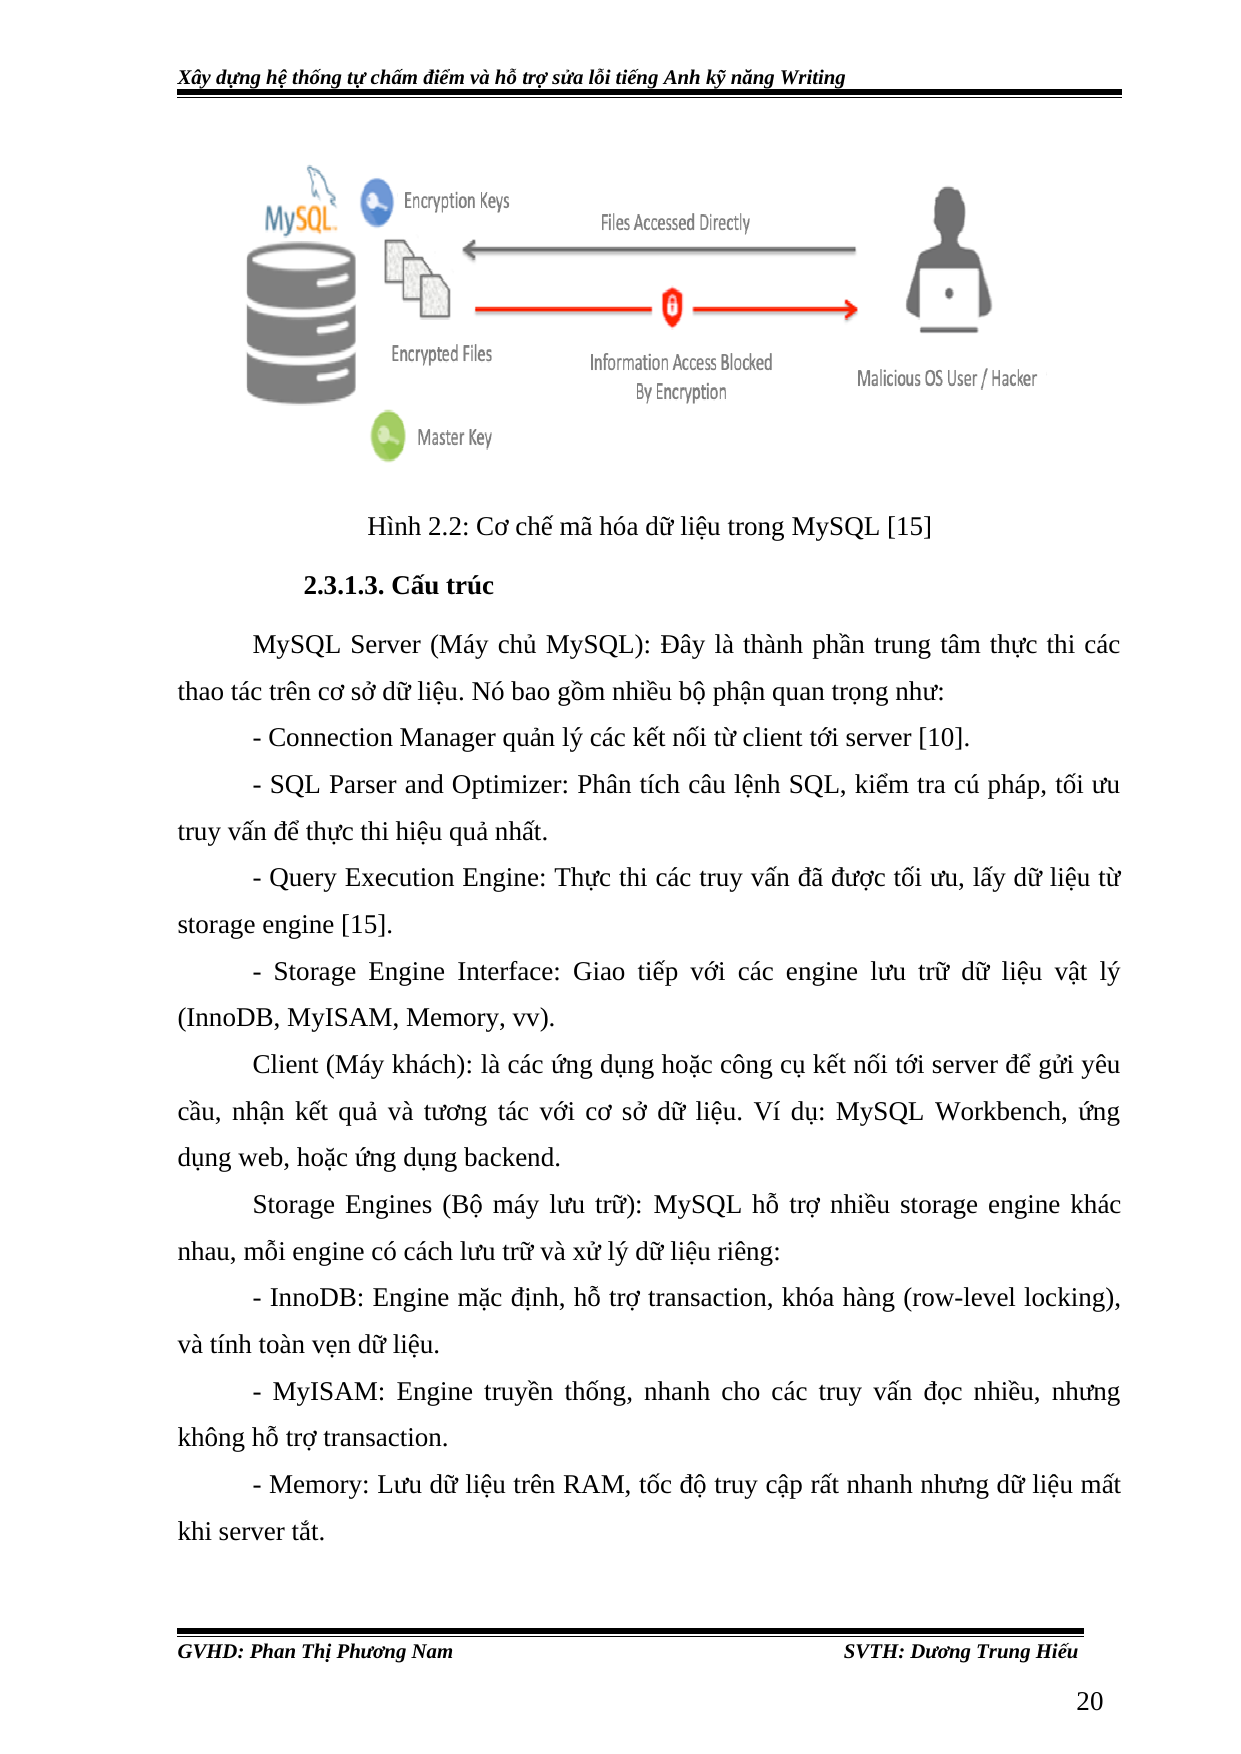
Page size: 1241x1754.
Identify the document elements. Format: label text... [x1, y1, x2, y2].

text - Storage Engine Interface: Giao tiếp với các engine lưu trữ dữ liệu vật lý (InnoDB, MyISAM, Memory, vv). [177, 955, 1122, 1032]
text - Query Execution Engine: Thực thi các truy vấn đã được tối ưu, lấy dữ liệu từ storage engine [15]. [177, 861, 1122, 939]
text - MyISAM: Engine truyền thống, nhanh cho các truy vấn đọc nhiều, nhưng không hỗ trợ transaction. [177, 1375, 1122, 1452]
picture [238, 118, 1062, 482]
text - Connection Manager quản lý các kết nối từ client tới server [10]. [177, 721, 1122, 752]
text - Memory: Lưu dữ liệu trên RAM, tốc độ truy cập rất nhanh nhưng dữ liệu mất khi server tắt. [177, 1468, 1122, 1546]
subtitle Cấu trúc [303, 569, 1122, 600]
text Client (Máy khách): là các ứng dụng hoặc công cụ kết nối tới server để gửi yêu cầu, nhận kết quả và tương tác với cơ sở dữ liệu. Ví dụ: MySQL Workbench, ứng dụng web, hoặc ứng dụng backend. [177, 1048, 1122, 1172]
text - SQL Parser and Optimizer: Phân tích câu lệnh SQL, kiểm tra cú pháp, tối ưu truy vấn để thực thi hiệu quả nhất. [177, 768, 1122, 846]
text Storage Engines (Bộ máy lưu trữ): MySQL hỗ trợ nhiều storage engine khác nhau, mỗi engine có cách lưu trữ và xử lý dữ liệu riêng: [177, 1188, 1122, 1266]
text - InnoDB: Engine mặc định, hỗ trợ transaction, khóa hàng (row-level locking), và tính toàn vẹn dữ liệu. [177, 1281, 1122, 1359]
text MySQL Server (Máy chủ MySQL): Đây là thành phần trung tâm thực thi các thao tác trên cơ sở dữ liệu. Nó bao gồm nhiều bộ phận quan trọng như: [177, 628, 1122, 706]
